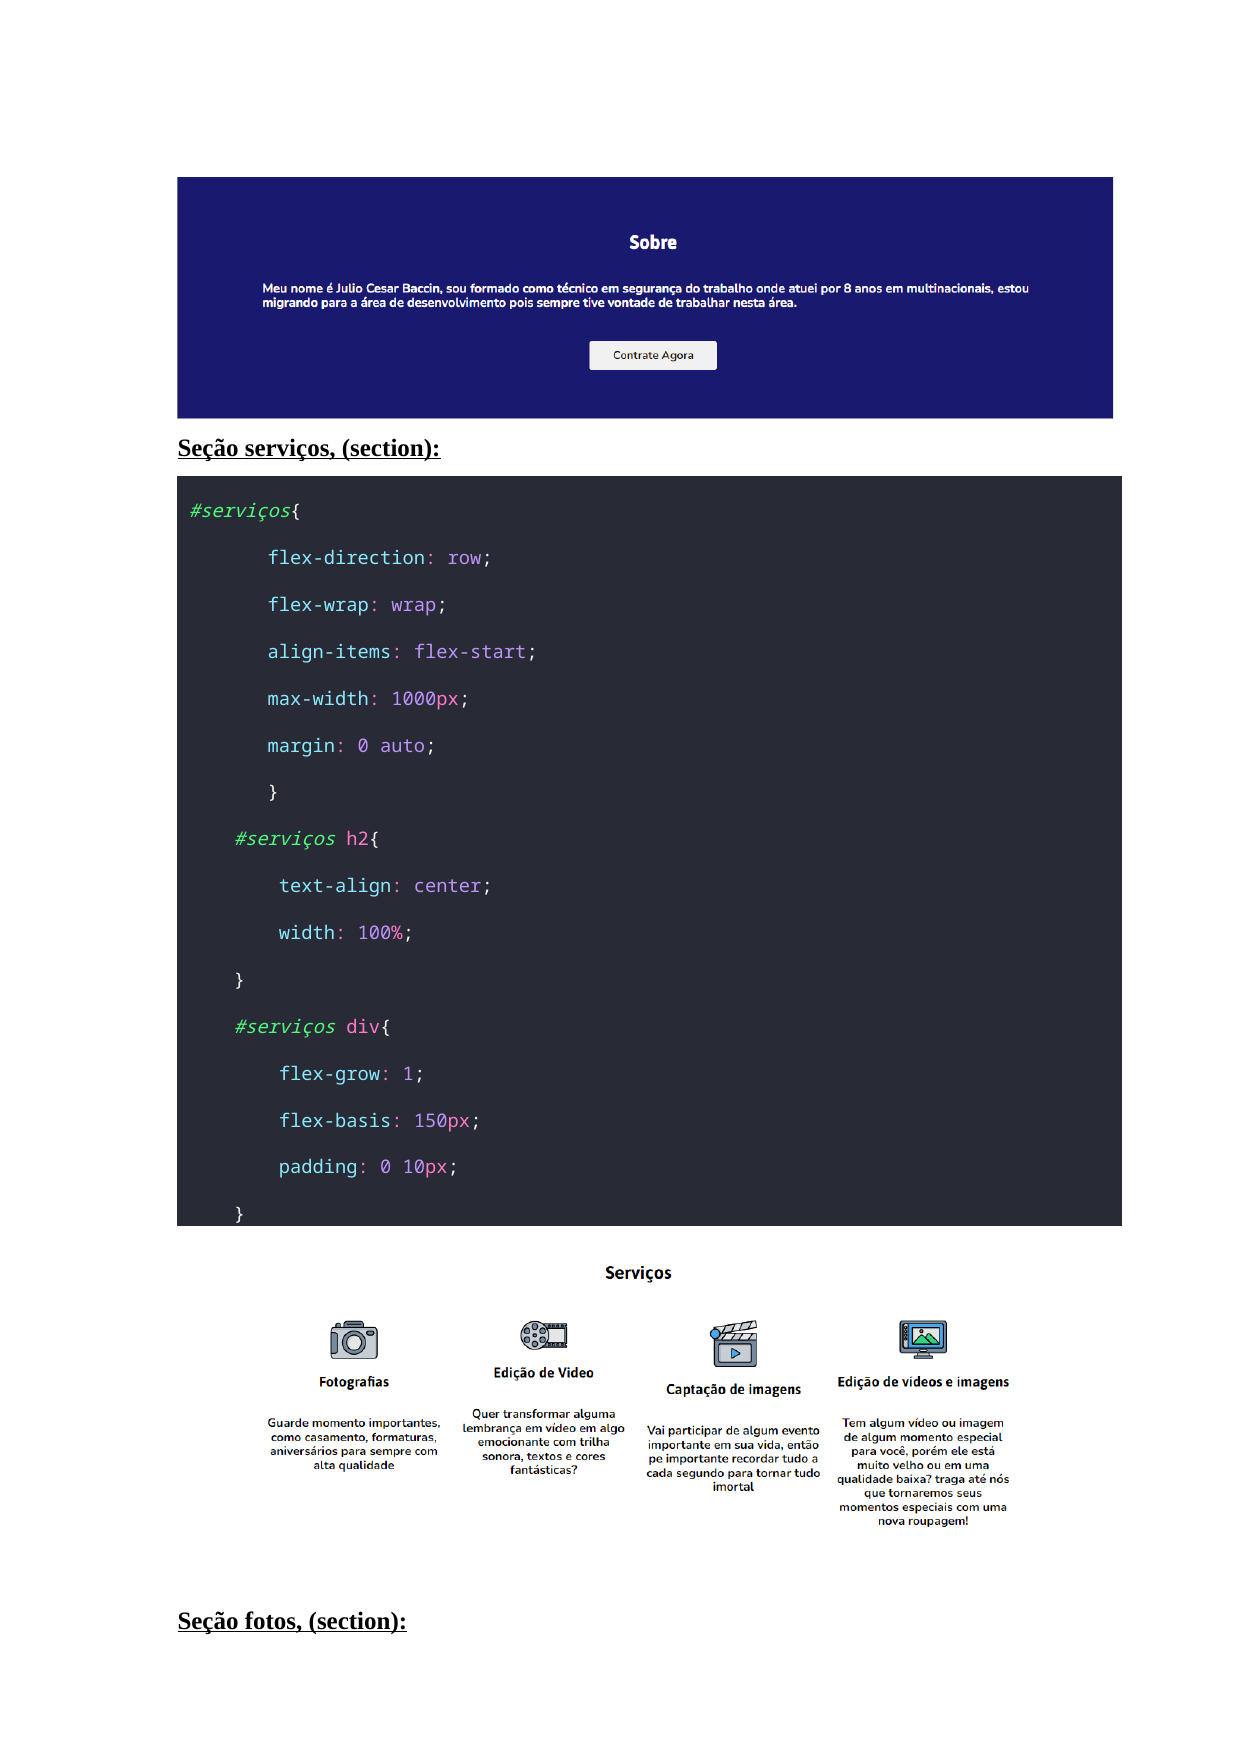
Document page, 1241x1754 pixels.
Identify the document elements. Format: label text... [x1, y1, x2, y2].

text text-align: center; [177, 851, 1122, 898]
text flex-wrap: wrap; [177, 570, 1122, 617]
text margin: 0 auto; [177, 711, 1122, 757]
text padding: 0 10px; [177, 1132, 1122, 1179]
picture [177, 1226, 1122, 1592]
text width: 100%; [177, 898, 1122, 945]
text #serviços div{ [177, 992, 1122, 1039]
text #serviços{ [177, 476, 1122, 523]
text } [177, 1179, 1122, 1226]
text flex-direction: row; [177, 523, 1122, 570]
picture [177, 177, 1114, 419]
text #serviços h2{ [177, 804, 1122, 851]
text max-width: 1000px; [177, 664, 1122, 711]
text } [177, 757, 1122, 804]
text align-items: flex-start; [177, 617, 1122, 664]
text flex-basis: 150px; [177, 1086, 1122, 1132]
text } [177, 945, 1122, 992]
text Seção fotos, (section): [177, 1606, 1122, 1634]
text flex-grow: 1; [177, 1039, 1122, 1086]
text Seção serviços, (section): [177, 433, 1122, 462]
